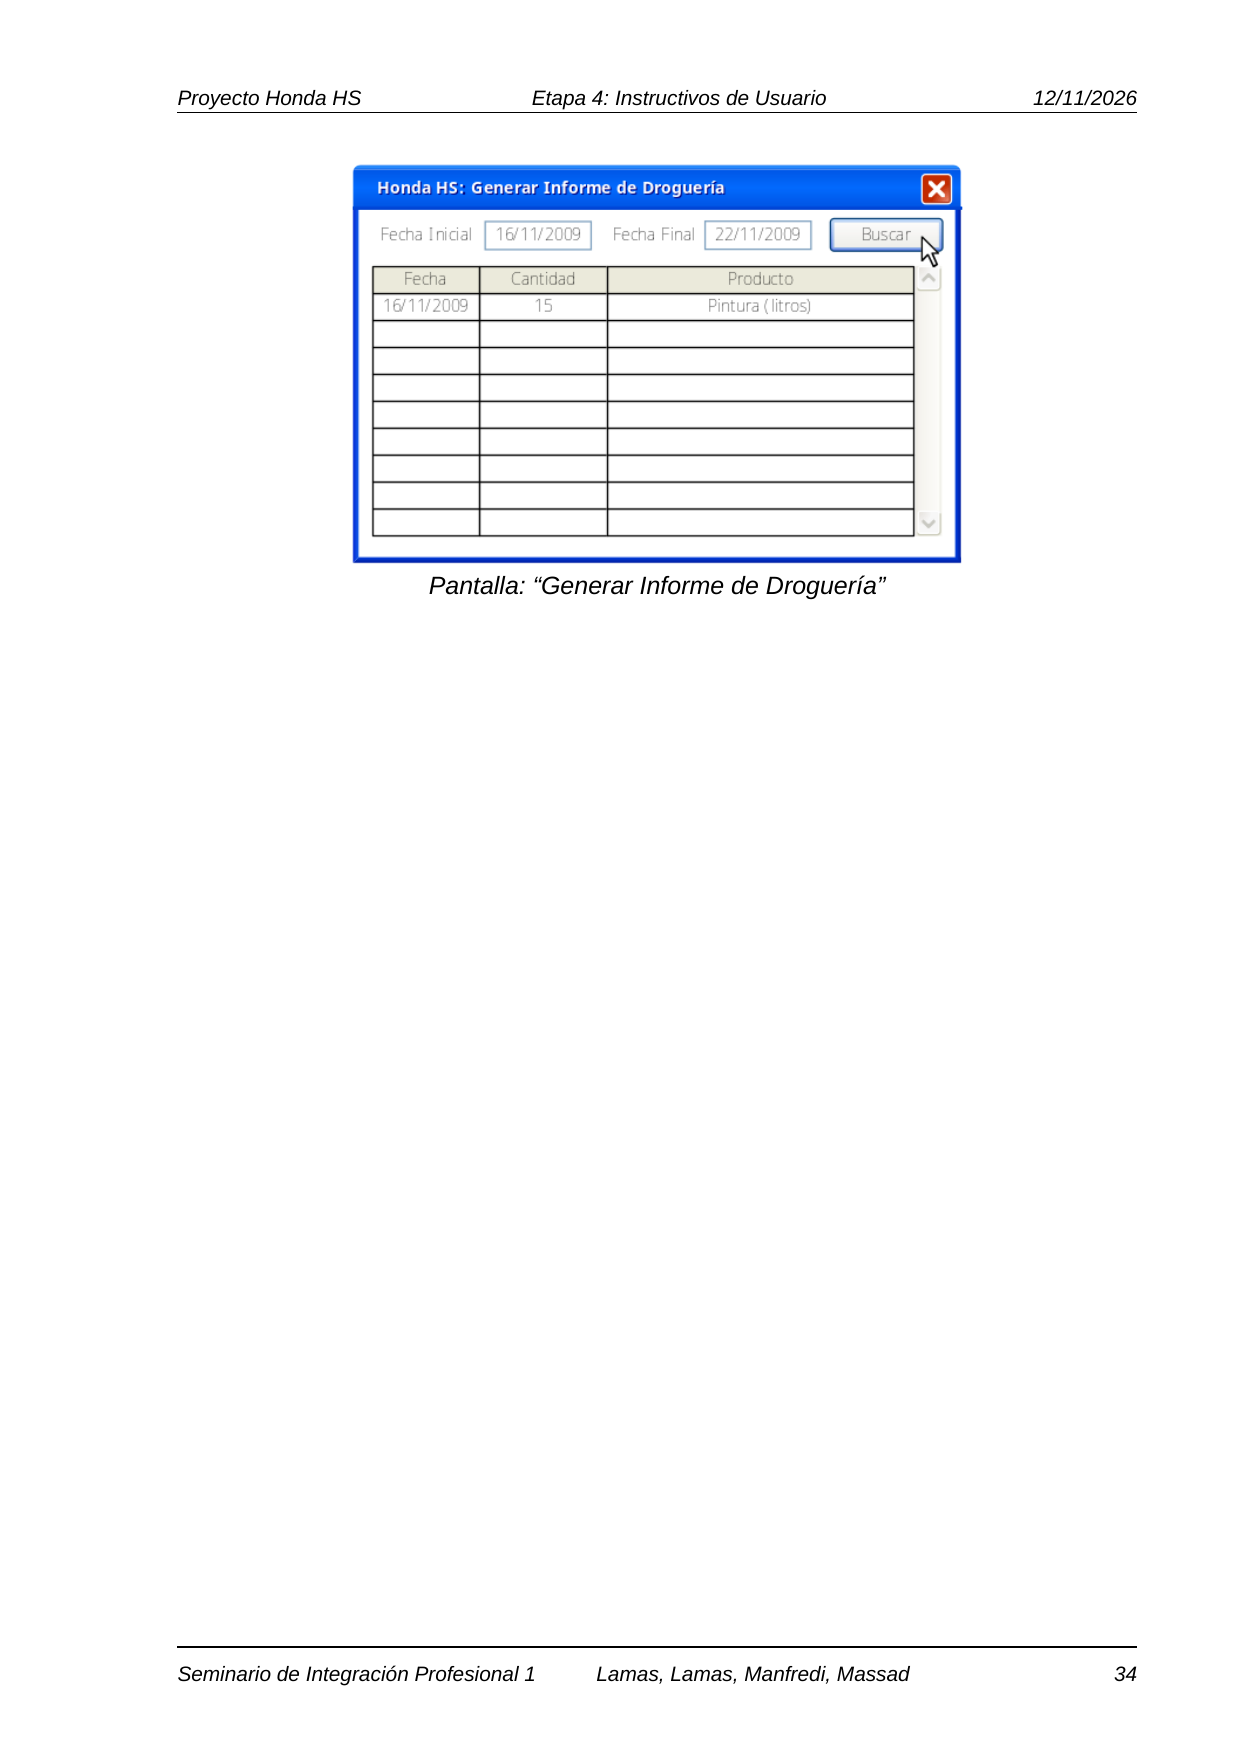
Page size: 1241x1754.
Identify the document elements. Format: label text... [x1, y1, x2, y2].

text Pantalla: “Generar Informe de Droguería” [177, 571, 1137, 600]
